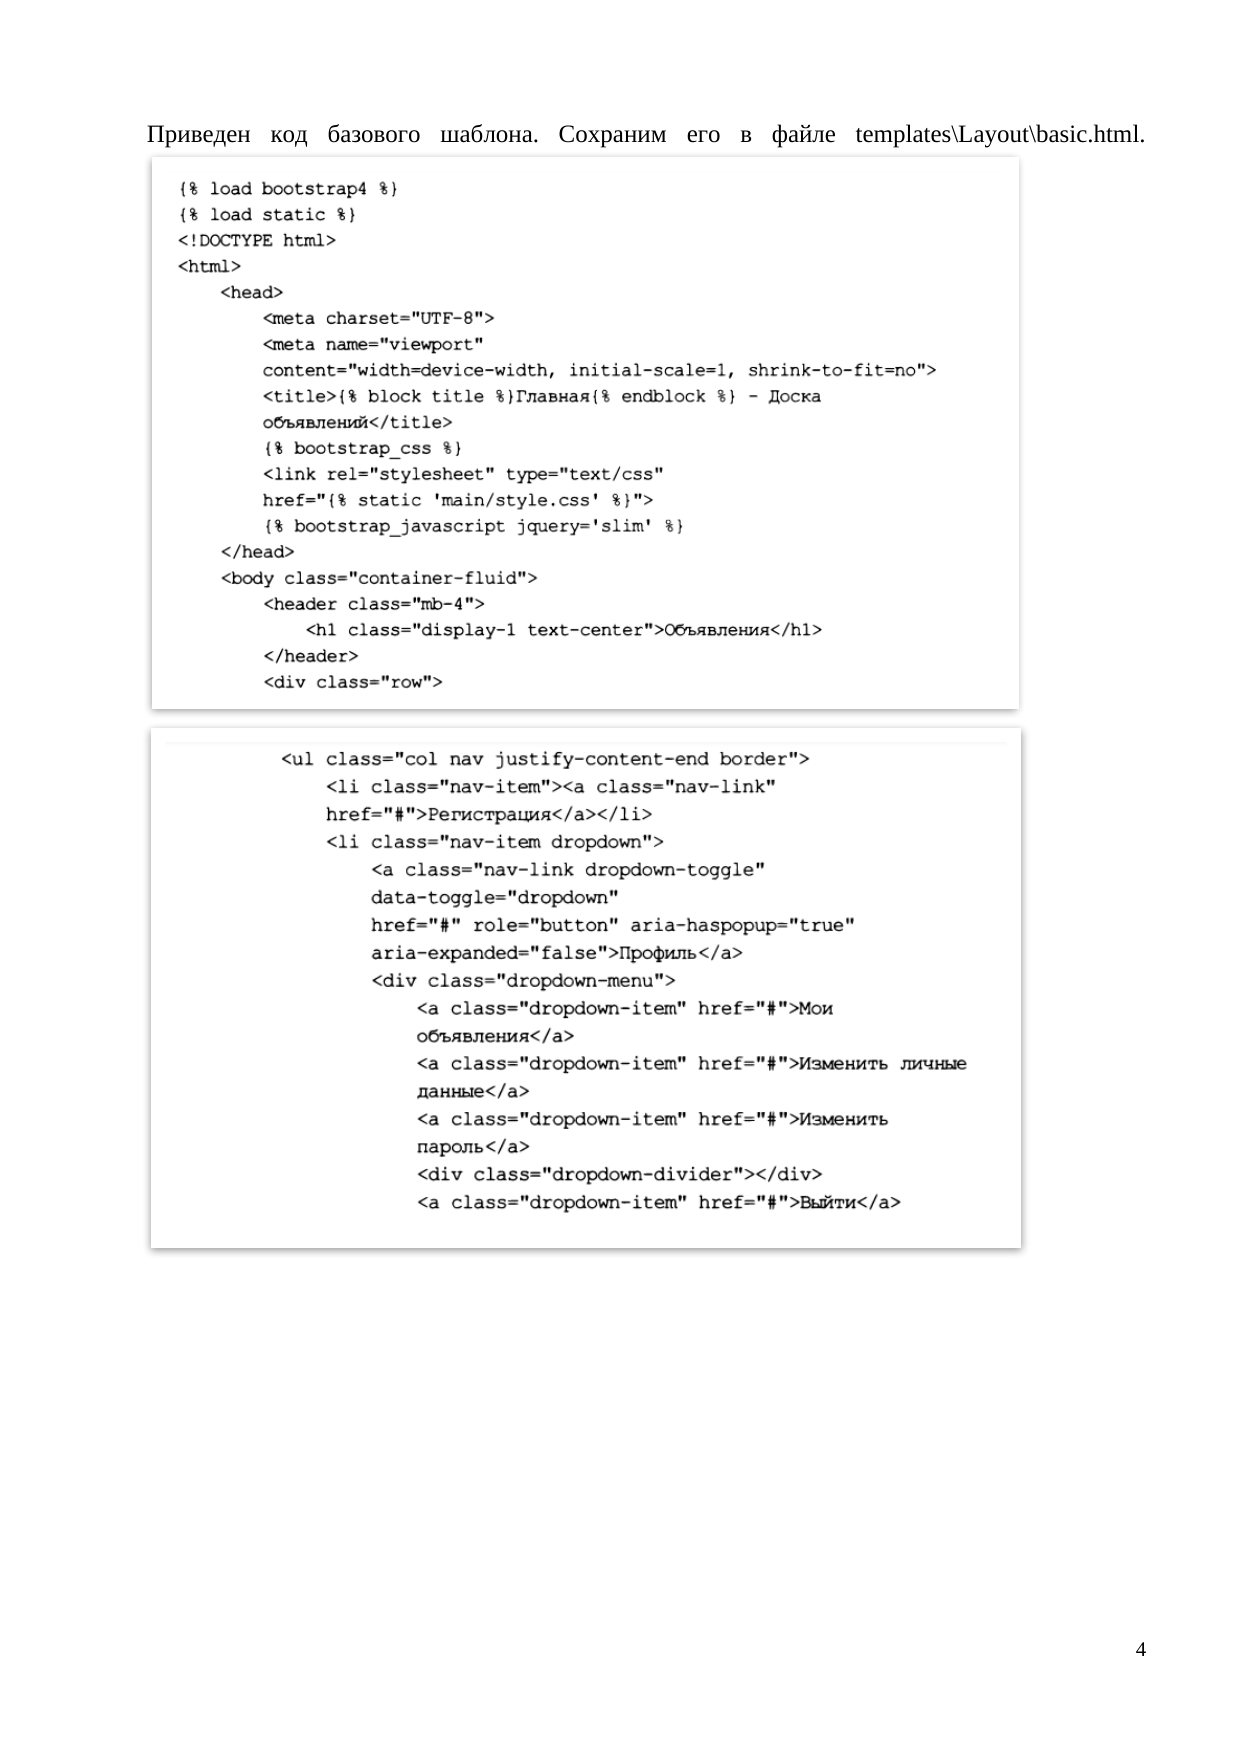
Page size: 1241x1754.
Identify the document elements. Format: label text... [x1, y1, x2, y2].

picture [166, 171, 1004, 694]
picture [165, 742, 1007, 1233]
